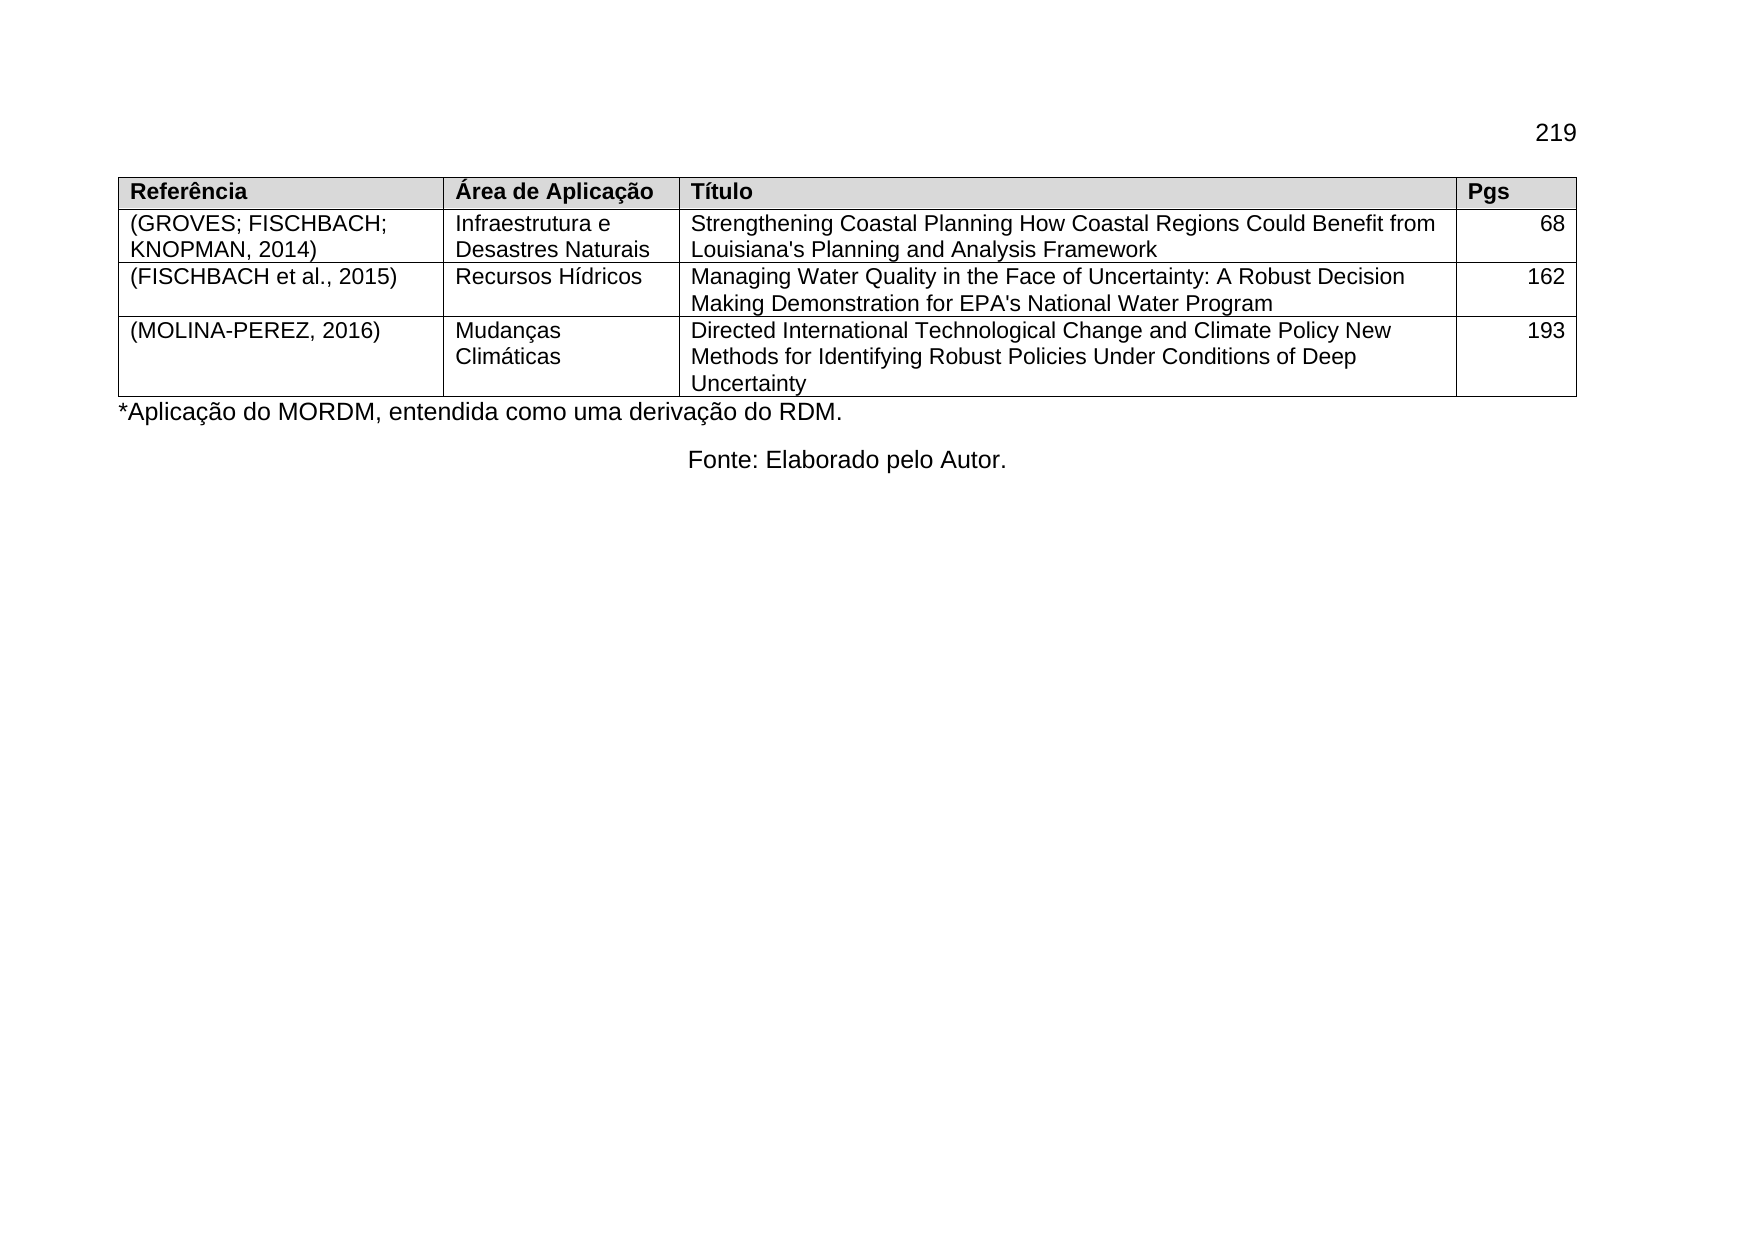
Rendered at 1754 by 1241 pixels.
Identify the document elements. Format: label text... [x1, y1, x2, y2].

text Fonte: Elaborado pelo Autor. [118, 445, 1577, 473]
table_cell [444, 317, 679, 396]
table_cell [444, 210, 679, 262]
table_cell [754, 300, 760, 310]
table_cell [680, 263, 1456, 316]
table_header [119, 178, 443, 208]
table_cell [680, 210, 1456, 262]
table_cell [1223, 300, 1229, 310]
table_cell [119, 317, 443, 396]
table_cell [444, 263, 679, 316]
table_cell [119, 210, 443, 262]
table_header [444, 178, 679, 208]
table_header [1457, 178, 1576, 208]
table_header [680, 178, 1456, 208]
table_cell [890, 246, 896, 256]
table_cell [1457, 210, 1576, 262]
text *Aplicação do MORDM, entendida como uma derivação do RDM. [118, 397, 1577, 426]
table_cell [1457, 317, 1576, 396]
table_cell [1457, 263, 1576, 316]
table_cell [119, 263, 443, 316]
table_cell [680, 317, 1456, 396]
